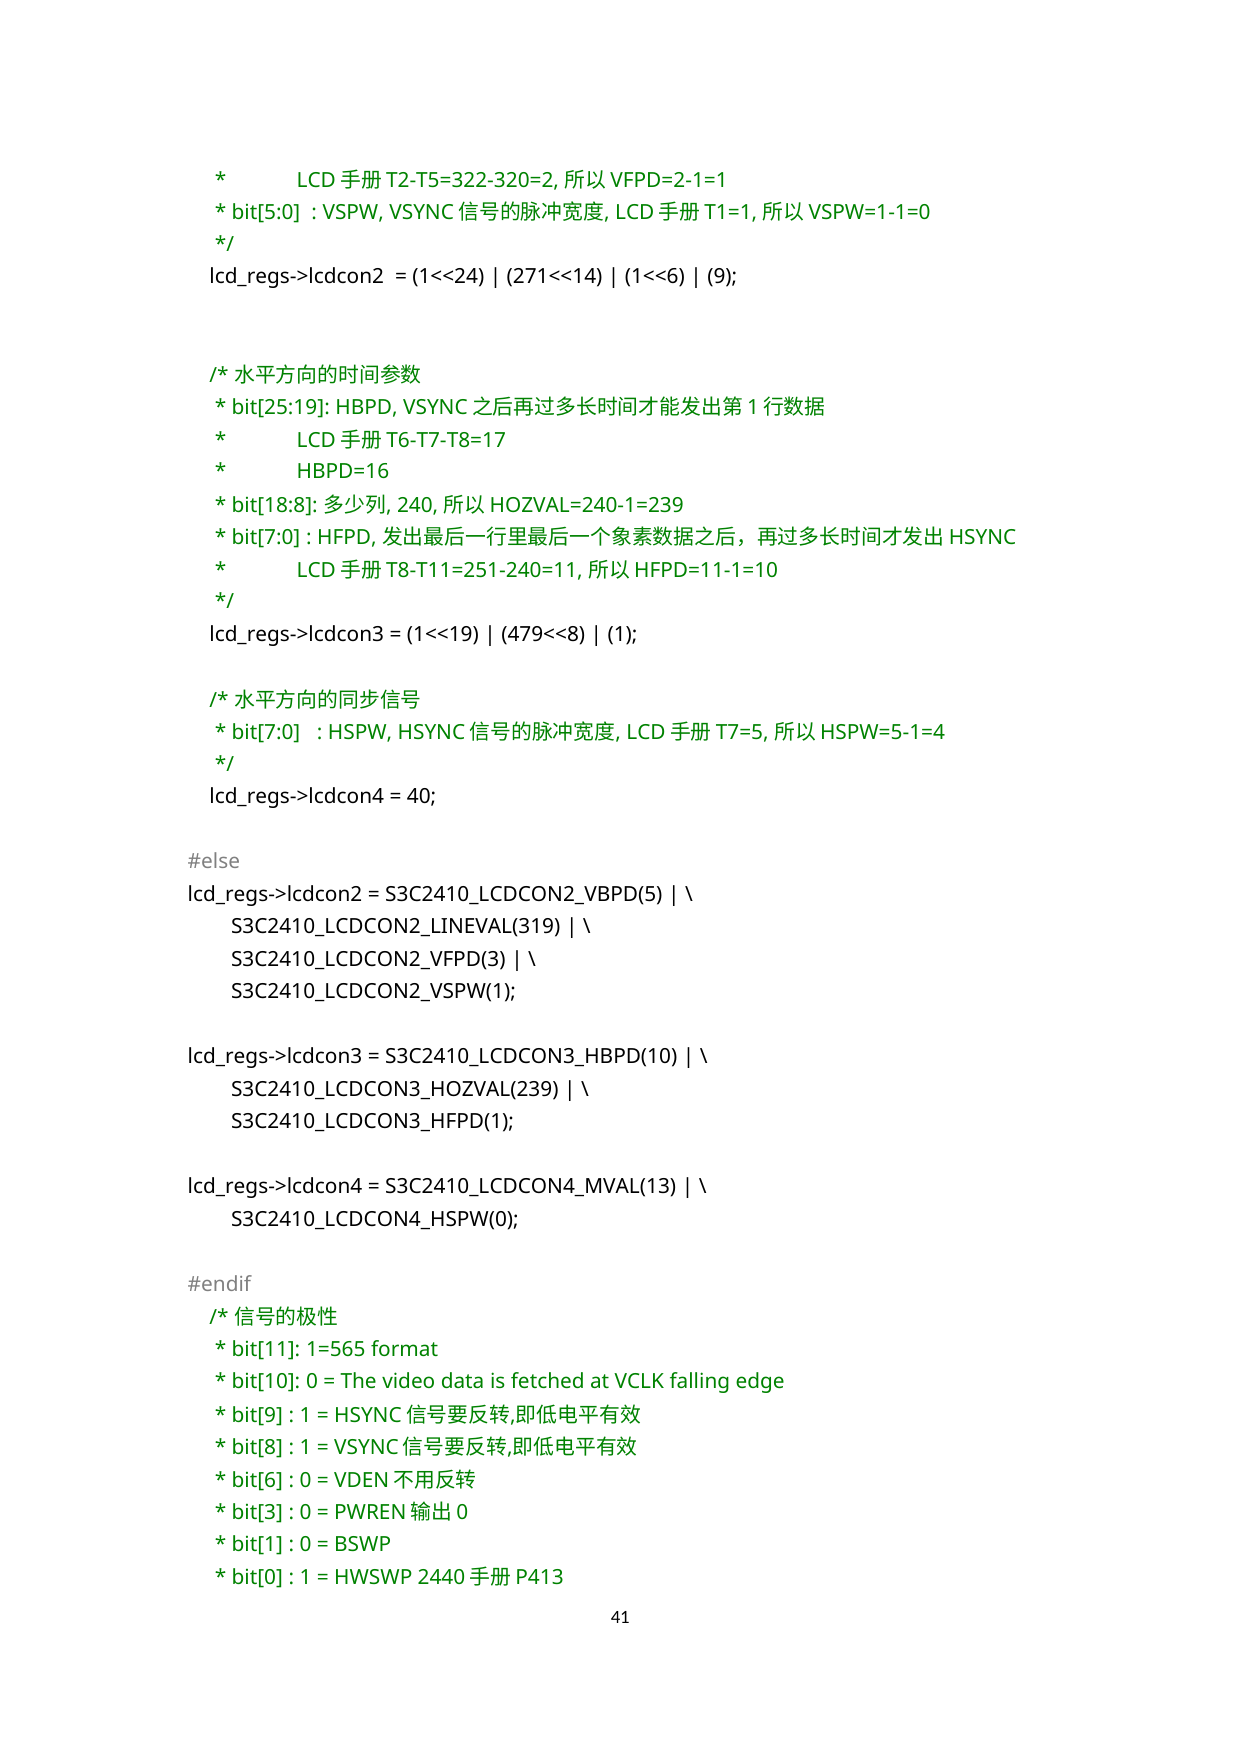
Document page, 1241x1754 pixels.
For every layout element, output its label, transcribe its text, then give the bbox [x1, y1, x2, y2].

text * bit[3] : 0 = PWREN输出0 [187, 1494, 1053, 1527]
text lcd_regs->lcdcon3 = S3C2410_LCDCON3_HBPD(10) | \ [187, 1039, 1053, 1072]
text lcd_regs->lcdcon4 = S3C2410_LCDCON4_MVAL(13) | \ [187, 1169, 1053, 1202]
text S3C2410_LCDCON2_VSPW(1); [187, 974, 1053, 1007]
text * bit[11]: 1=565 format [187, 1332, 1053, 1364]
text * bit[1] : 0 = BSWP [187, 1527, 1053, 1559]
text * bit[7:0] : HFPD, 发出最后一行里最后一个象素数据之后，再过多长时间才发出HSYNC [187, 519, 1053, 552]
text S3C2410_LCDCON2_VFPD(3) | \ [187, 942, 1053, 974]
text lcd_regs->lcdcon3 = (1<<19) | (479<<8) | (1); [187, 617, 1053, 649]
text * bit[6] : 0 = VDEN不用反转 [187, 1462, 1053, 1494]
text S3C2410_LCDCON4_HSPW(0); [187, 1202, 1053, 1234]
text S3C2410_LCDCON2_LINEVAL(319) | \ [187, 909, 1053, 942]
text */ [187, 747, 1053, 779]
text * bit[10]: 0 = The video data is fetched at VCLK falling edge [187, 1364, 1053, 1397]
text * bit[18:8]: 多少列, 240, 所以HOZVAL=240-1=239 [187, 487, 1053, 519]
text * LCD手册T2-T5=322-320=2, 所以VFPD=2-1=1 [187, 162, 1053, 194]
text lcd_regs->lcdcon2 = (1<<24) | (271<<14) | (1<<6) | (9); [187, 259, 1053, 292]
text * bit[0] : 1 = HWSWP 2440手册P413 [187, 1559, 1053, 1592]
text * HBPD=16 [187, 454, 1053, 487]
text * bit[8] : 1 = VSYNC信号要反转,即低电平有效 [187, 1429, 1053, 1462]
text * LCD手册T8-T11=251-240=11, 所以HFPD=11-1=10 [187, 552, 1053, 584]
text */ [187, 584, 1053, 617]
text S3C2410_LCDCON3_HOZVAL(239) | \ [187, 1072, 1053, 1104]
text /* 信号的极性 [187, 1299, 1053, 1332]
text /* 水平方向的同步信号 [187, 682, 1053, 714]
text lcd_regs->lcdcon4 = 40; [187, 779, 1053, 812]
text */ [187, 227, 1053, 259]
text #endif [187, 1267, 1053, 1299]
text * bit[7:0] : HSPW, HSYNC信号的脉冲宽度, LCD手册T7=5, 所以HSPW=5-1=4 [187, 714, 1053, 747]
text * bit[9] : 1 = HSYNC信号要反转,即低电平有效 [187, 1397, 1053, 1429]
text /* 水平方向的时间参数 [187, 357, 1053, 389]
text lcd_regs->lcdcon2 = S3C2410_LCDCON2_VBPD(5) | \ [187, 877, 1053, 909]
text S3C2410_LCDCON3_HFPD(1); [187, 1104, 1053, 1137]
text * LCD手册 T6-T7-T8=17 [187, 422, 1053, 454]
text * bit[25:19]: HBPD, VSYNC之后再过多长时间才能发出第1行数据 [187, 389, 1053, 422]
text * bit[5:0] : VSPW, VSYNC信号的脉冲宽度, LCD手册T1=1, 所以VSPW=1-1=0 [187, 194, 1053, 227]
text #else [187, 844, 1053, 877]
